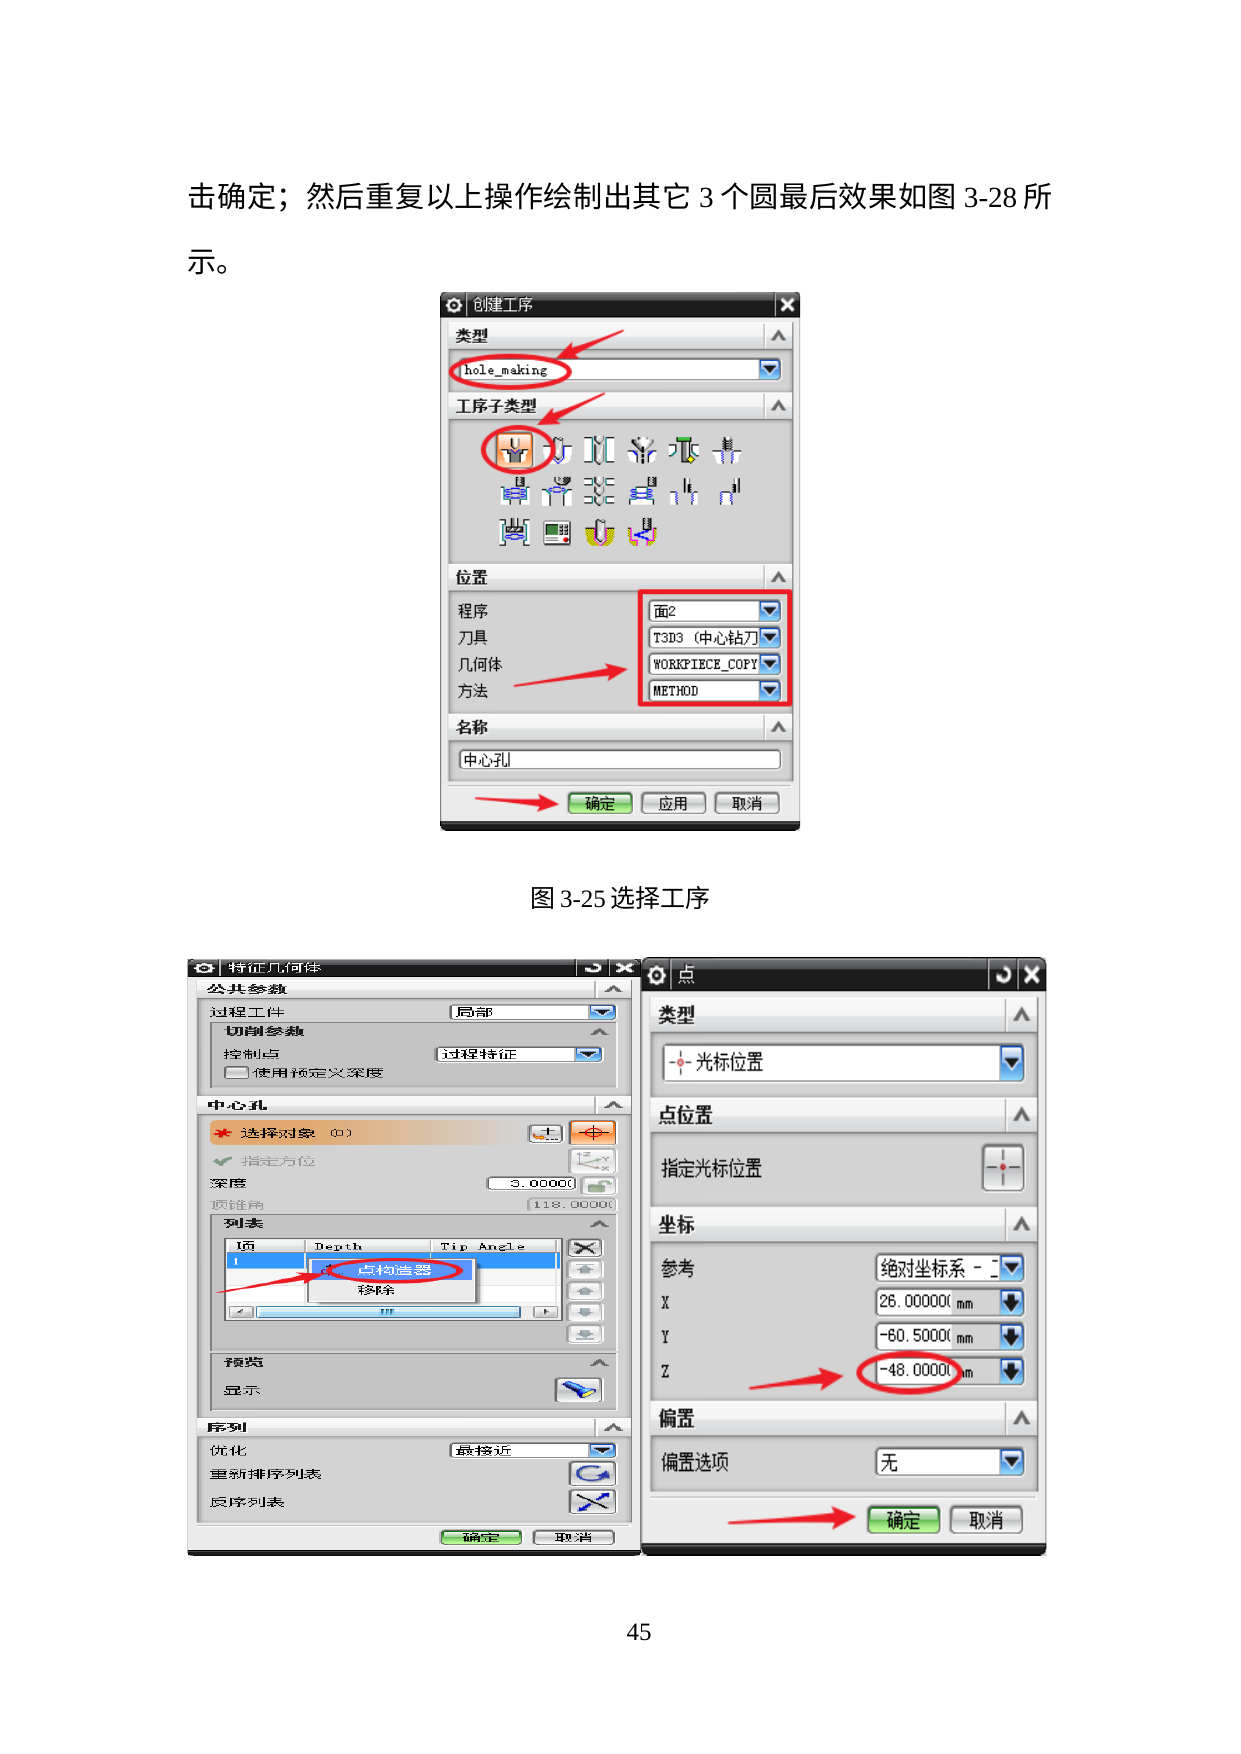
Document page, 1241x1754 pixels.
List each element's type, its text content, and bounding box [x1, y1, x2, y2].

picture [187, 957, 1047, 1556]
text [187, 162, 1053, 292]
text 图3-25选择工序 [187, 864, 1053, 929]
picture [440, 292, 800, 831]
